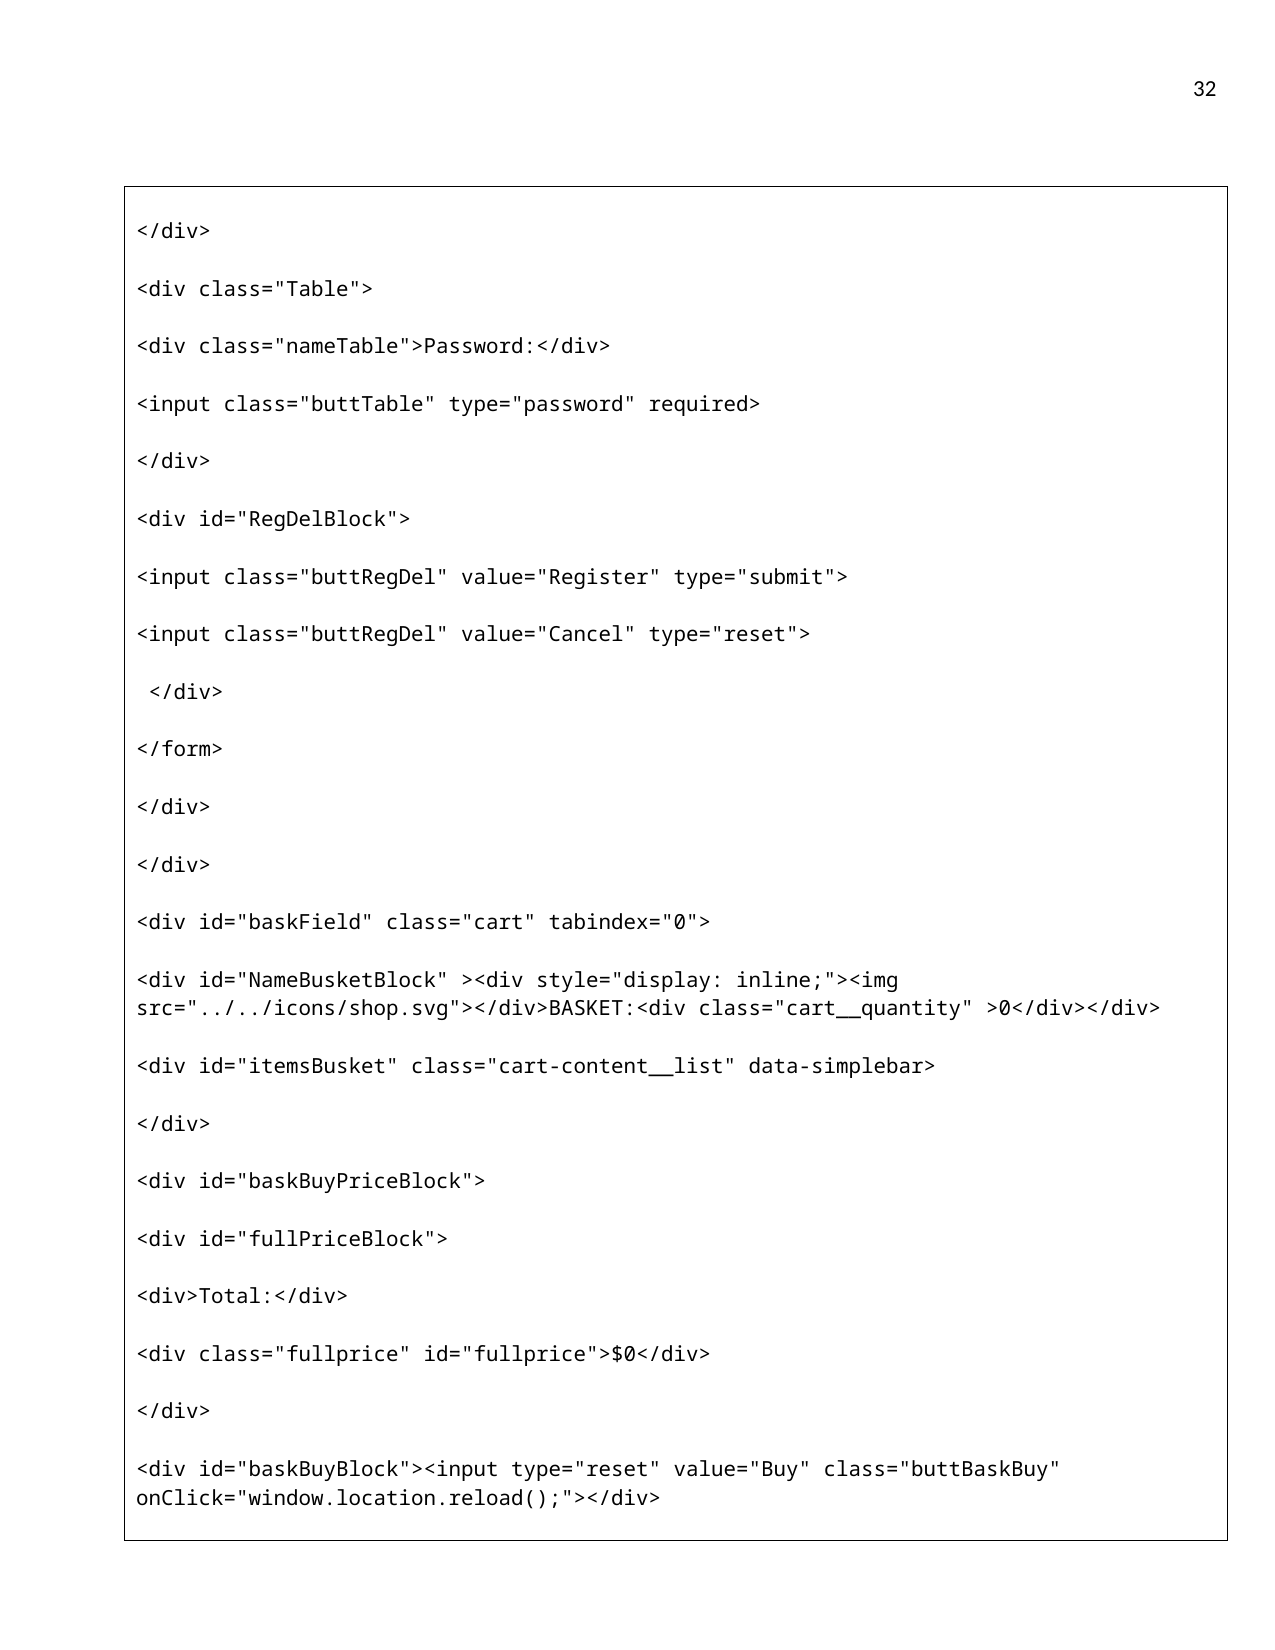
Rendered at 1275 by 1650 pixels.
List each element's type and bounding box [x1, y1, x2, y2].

table_header [125, 187, 1227, 1540]
